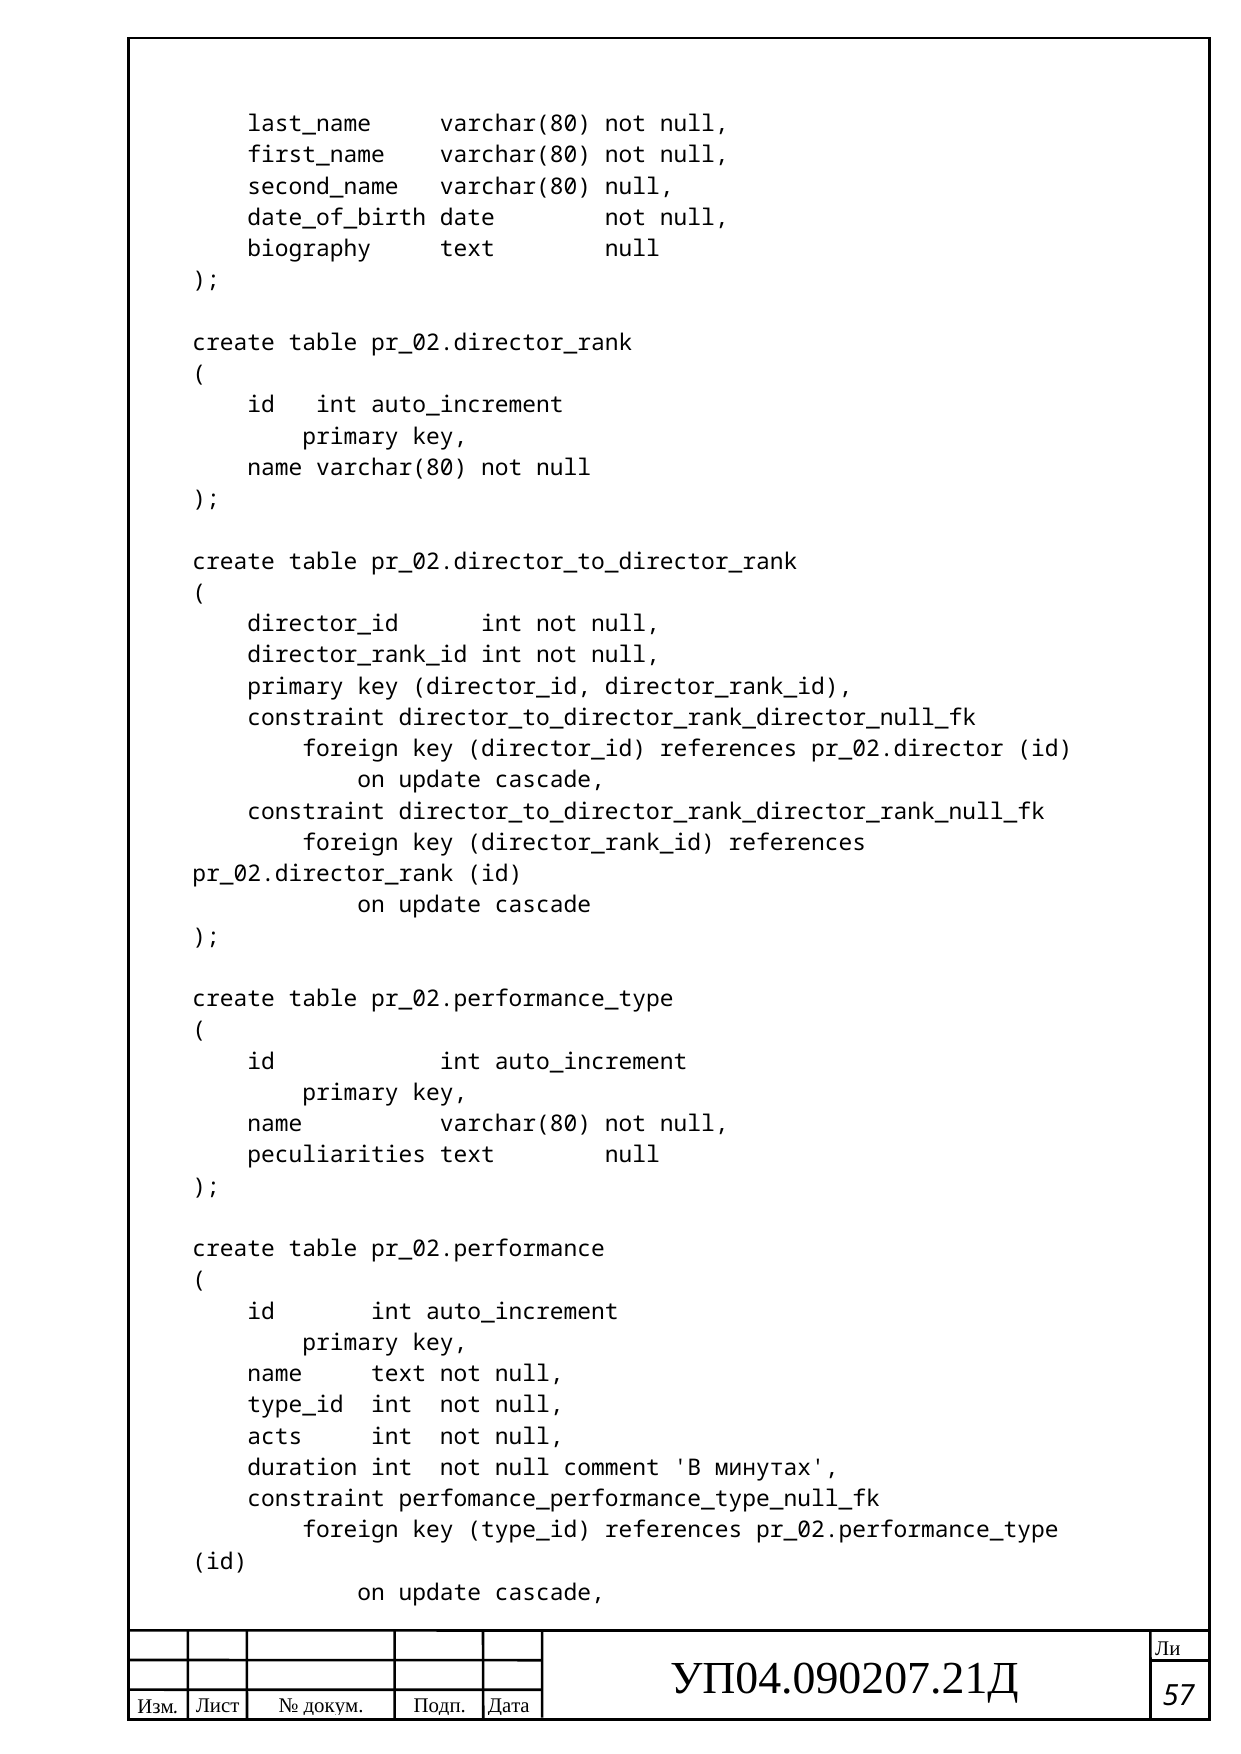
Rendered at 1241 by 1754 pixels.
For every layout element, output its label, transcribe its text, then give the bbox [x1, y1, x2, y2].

text ( [192, 1013, 1122, 1044]
text on update cascade, [192, 1576, 1122, 1607]
text id int auto_increment [192, 1294, 1122, 1326]
text id int auto_increment [192, 388, 1122, 419]
text acts int not null, [192, 1419, 1122, 1451]
text ( [192, 1263, 1122, 1294]
text director_rank_id int not null, [192, 638, 1122, 669]
text create table pr_02.performance_type [192, 982, 1122, 1013]
text id int auto_increment [192, 1044, 1122, 1076]
text foreign key (type_id) references pr_02.performance_type (id) [192, 1513, 1122, 1576]
text name text not null, [192, 1357, 1122, 1388]
text primary key, [192, 1326, 1122, 1357]
text ); [192, 1169, 1122, 1201]
text on update cascade, [192, 763, 1122, 794]
text date_of_birth date not null, [192, 201, 1122, 232]
text ( [192, 357, 1122, 388]
text constraint director_to_director_rank_director_null_fk [192, 701, 1122, 732]
text second_name varchar(80) null, [192, 169, 1122, 201]
text name varchar(80) not null [192, 451, 1122, 482]
text director_id int not null, [192, 607, 1122, 638]
text name varchar(80) not null, [192, 1107, 1122, 1138]
text duration int not null comment 'В минутах', [192, 1451, 1122, 1482]
text last_name varchar(80) not null, [192, 107, 1122, 138]
text create table pr_02.director_to_director_rank [192, 544, 1122, 576]
text first_name varchar(80) not null, [192, 138, 1122, 169]
text create table pr_02.director_rank [192, 326, 1122, 357]
text primary key, [192, 419, 1122, 451]
text primary key (director_id, director_rank_id), [192, 669, 1122, 701]
text foreign key (director_id) references pr_02.director (id) [192, 732, 1122, 763]
text biography text null [192, 232, 1122, 263]
text peculiarities text null [192, 1138, 1122, 1169]
text constraint director_to_director_rank_director_rank_null_fk [192, 794, 1122, 826]
text constraint perfomance_performance_type_null_fk [192, 1482, 1122, 1513]
text ); [192, 919, 1122, 951]
text create table pr_02.performance [192, 1232, 1122, 1263]
text on update cascade [192, 888, 1122, 919]
text ); [192, 263, 1122, 294]
text ); [192, 482, 1122, 513]
text type_id int not null, [192, 1388, 1122, 1419]
text foreign key (director_rank_id) references pr_02.director_rank (id) [192, 826, 1122, 888]
text primary key, [192, 1076, 1122, 1107]
text ( [192, 576, 1122, 607]
